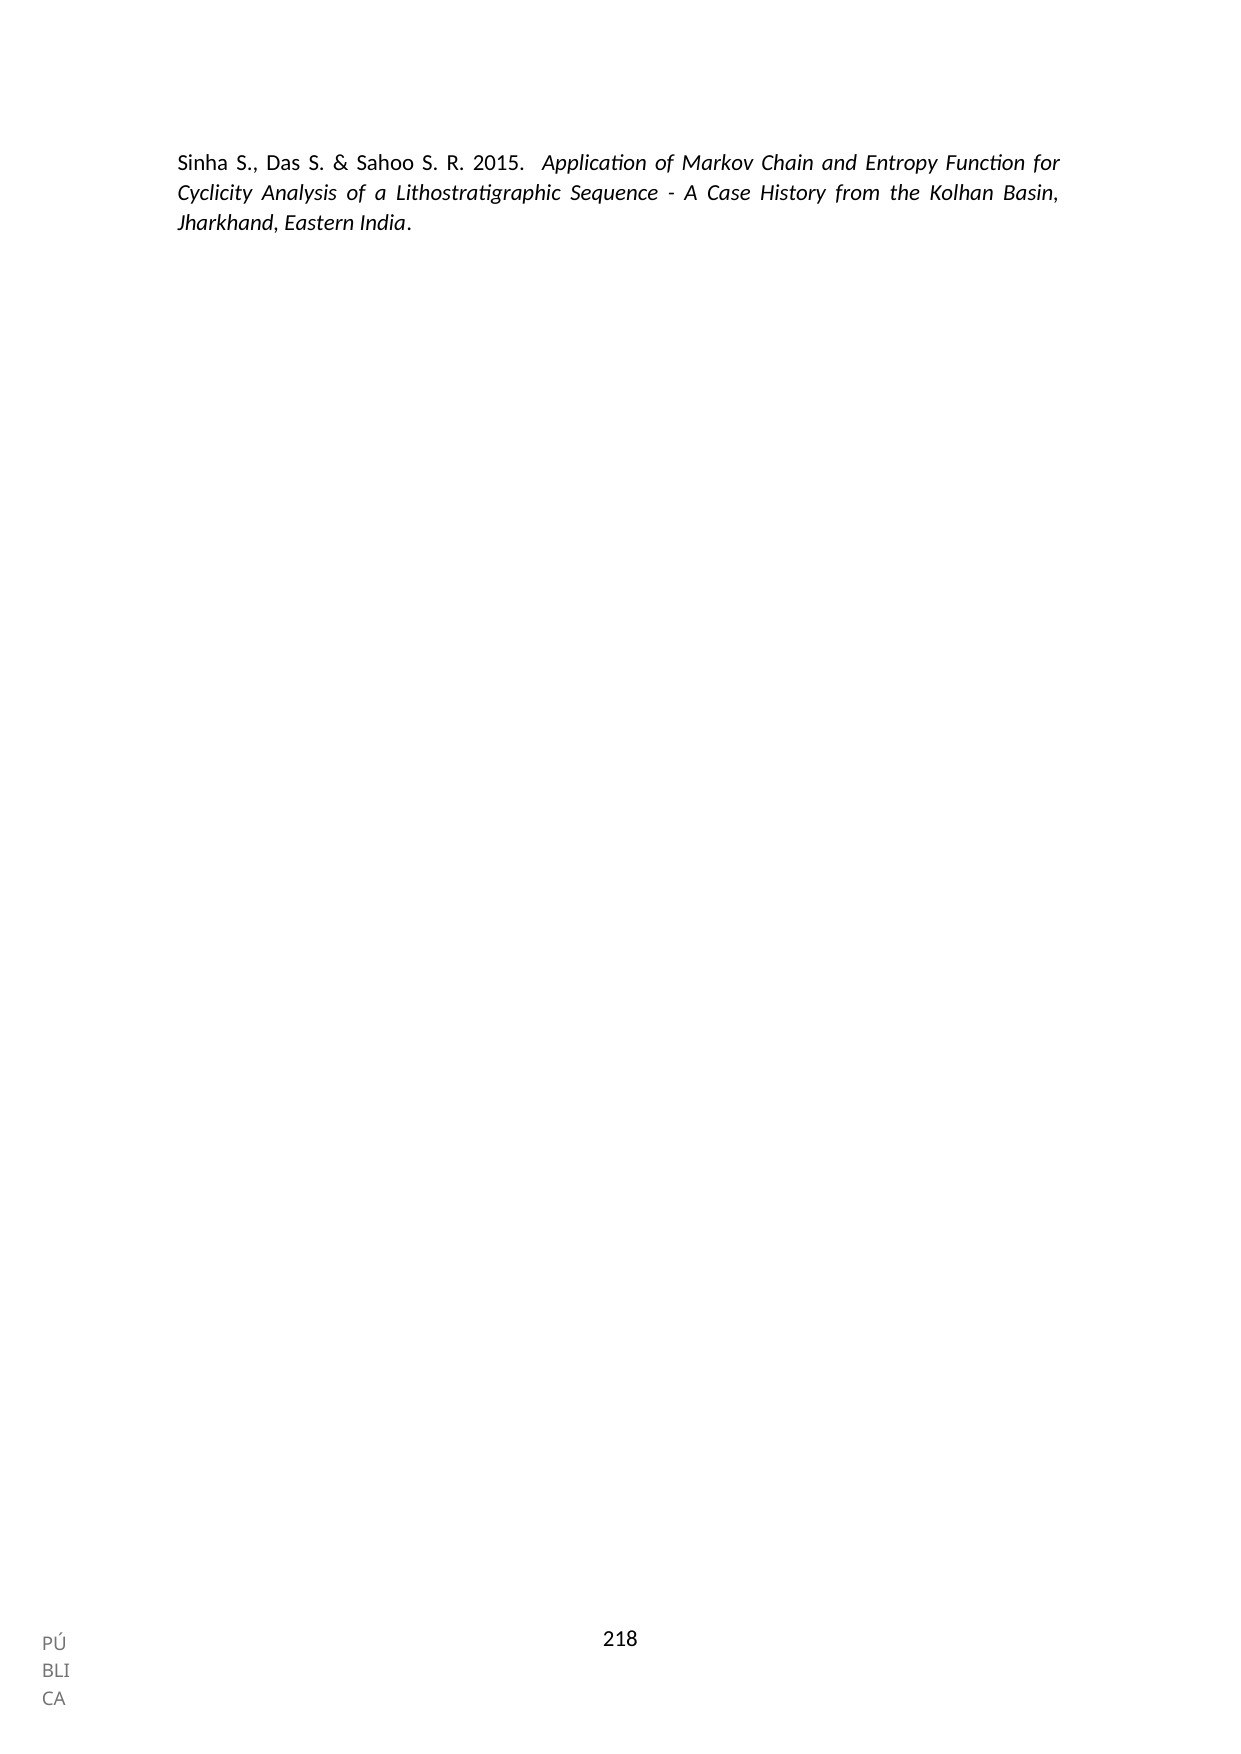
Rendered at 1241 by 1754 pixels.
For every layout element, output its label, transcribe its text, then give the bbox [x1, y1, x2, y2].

text Sinha S., Das S. & Sahoo S. R. 2015. Application of Markov Chain and Entropy Function for Cyclicity Analysis of a Lithostratigraphic Sequence - A Case History from the Kolhan Basin, Jharkhand, Eastern India. [177, 148, 1063, 236]
